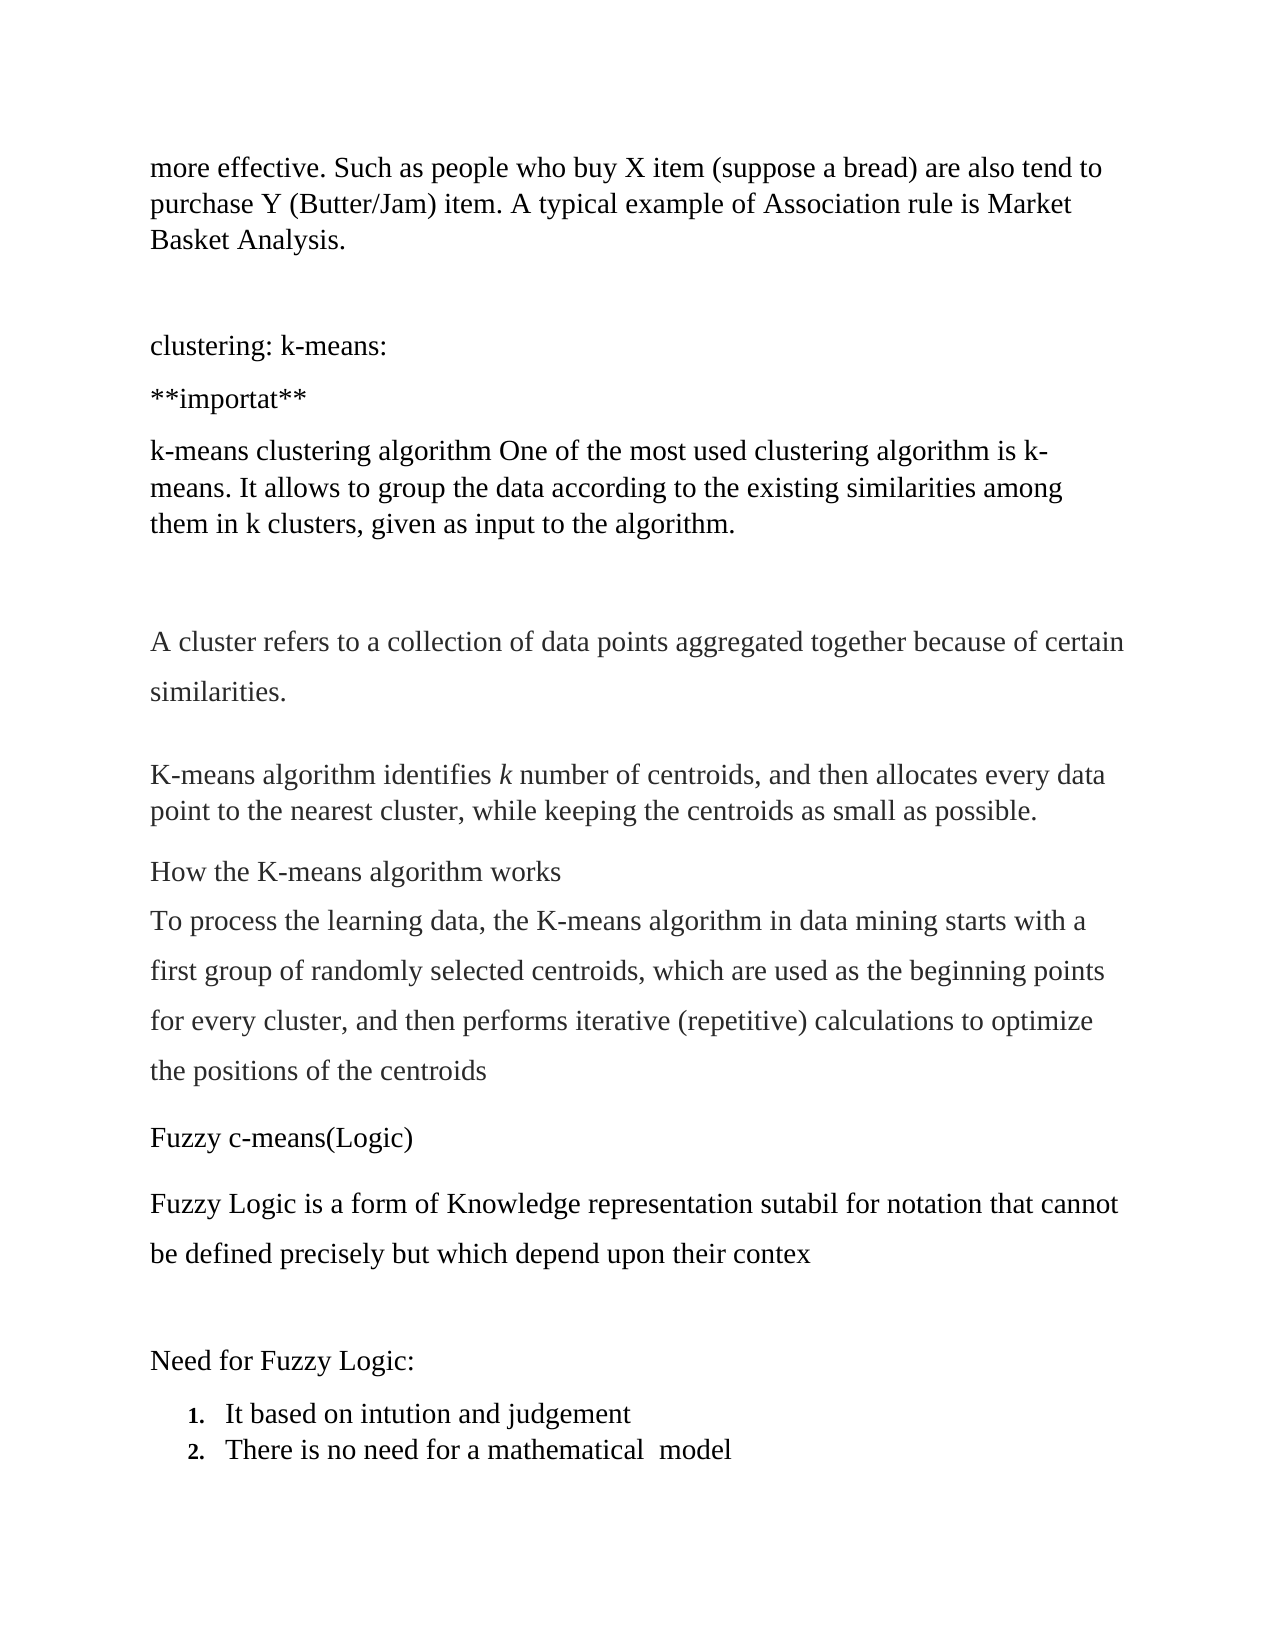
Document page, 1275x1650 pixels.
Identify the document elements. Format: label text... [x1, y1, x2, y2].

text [150, 150, 1125, 256]
list It based on intution and judgement [187, 1396, 1125, 1430]
text **importat** [150, 381, 1125, 414]
text To process the learning data, the K-means algorithm in data mining starts with a first group of randomly selected centroids, which are used as the beginning points for every cluster, and then performs iterative (repetitive) calculations to optimize the positions of the centroids [150, 891, 1125, 1091]
subtitle How the K-means algorithm works [150, 854, 1125, 888]
text clustering: k-means: [150, 328, 1125, 361]
text Fuzzy c-means(Logic) [150, 1107, 1125, 1157]
text k-means clustering algorithm One of the most used clustering algorithm is k-means. It allows to group the data according to the existing similarities among them in k clusters, given as input to the algorithm. [150, 433, 1125, 539]
text Fuzzy Logic is a form of Knowledge representation sutabil for notation that cannot be defined precisely but which depend upon their contex [150, 1174, 1125, 1274]
list There is no need for a mathematical model [187, 1432, 1125, 1466]
text A cluster refers to a collection of data points aggregated together because of certain similarities. [150, 611, 1125, 711]
text Need for Fuzzy Logic: [150, 1343, 1125, 1377]
text K-means algorithm identifies k number of centroids, and then allocates every data point to the nearest cluster, while keeping the centroids as small as possible. [150, 728, 1125, 827]
